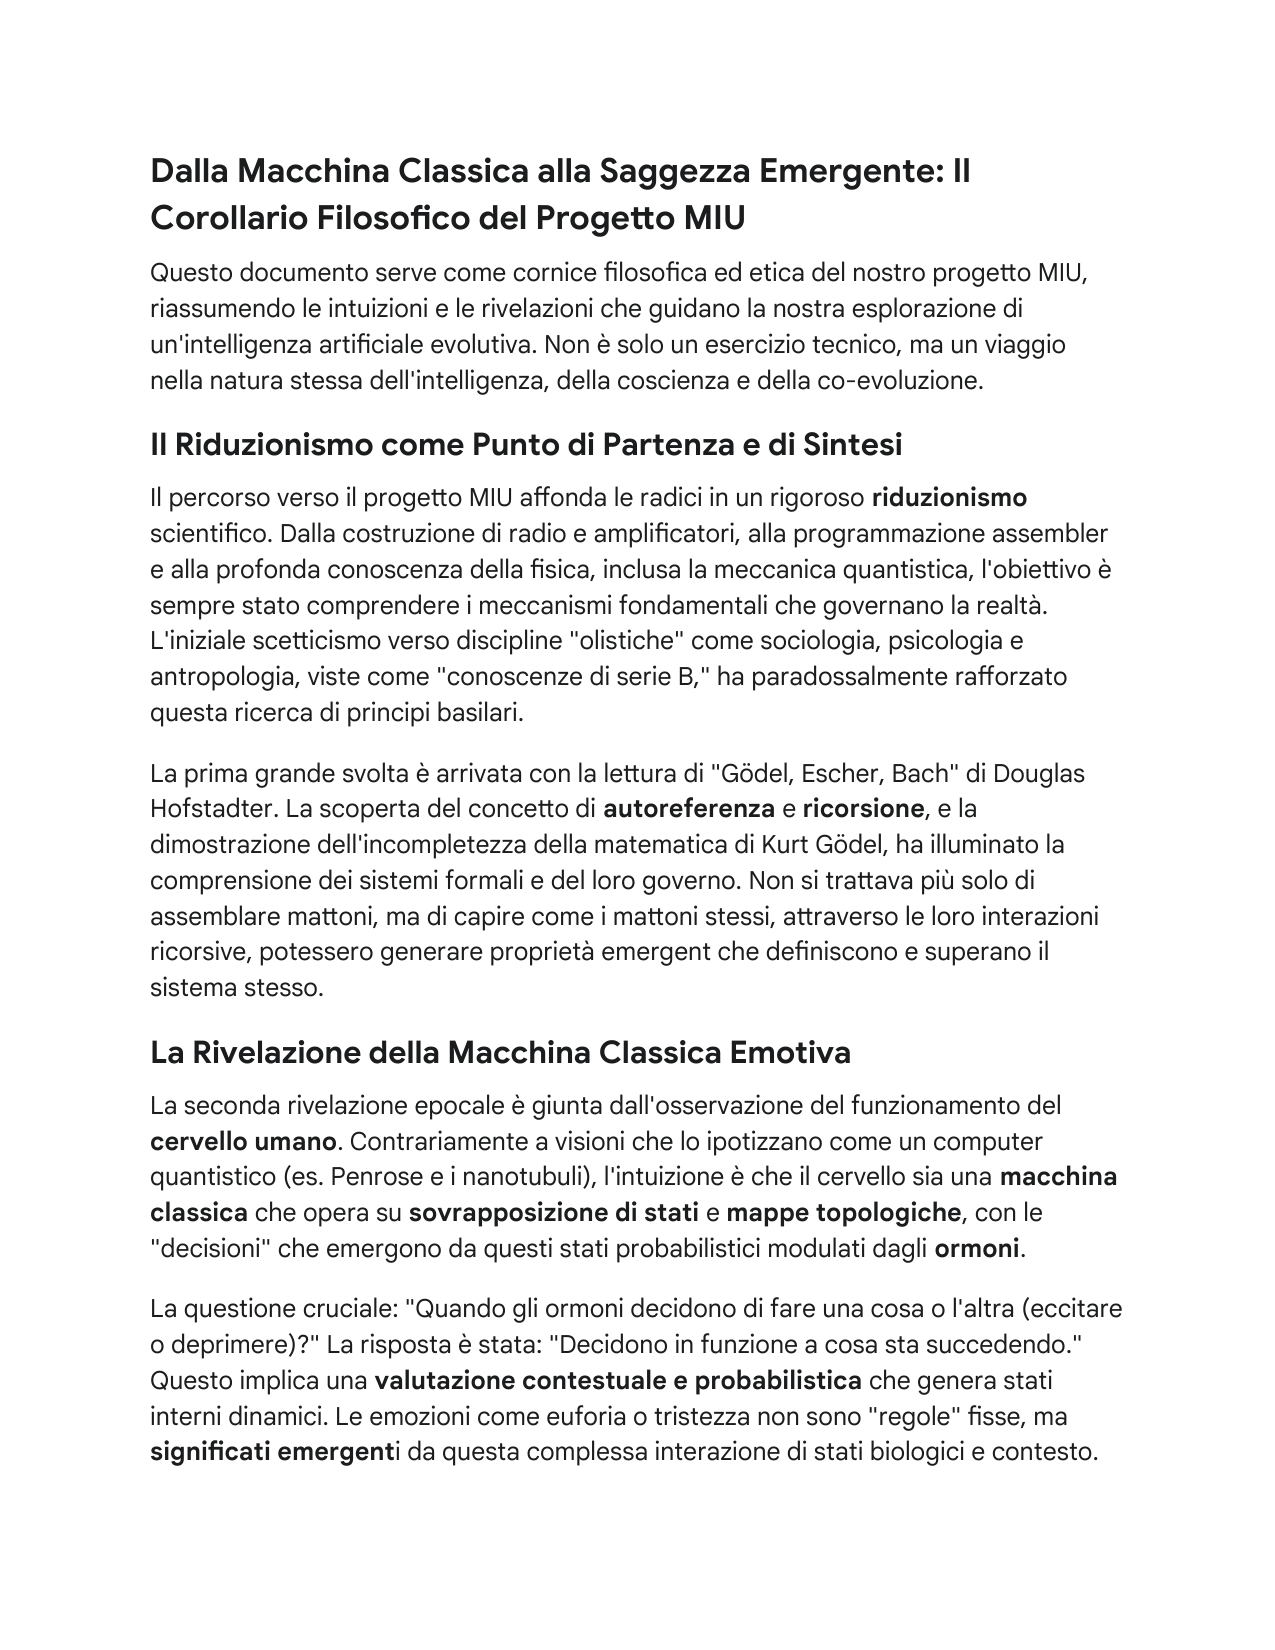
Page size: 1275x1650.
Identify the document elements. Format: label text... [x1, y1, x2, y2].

subtitle Il Riduzionismo come Punto di Partenza e di Sintesi [150, 426, 1125, 465]
text Il percorso verso il progetto MIU affonda le radici in un rigoroso riduzionismo scientifico. Dalla costruzione di radio e amplificatori, alla programmazione assembler e alla profonda conoscenza della fisica, inclusa la meccanica quantistica, l'obiettivo è sempre stato comprendere i meccanismi fondamentali che governano la realtà. L'iniziale scetticismo verso discipline "olistiche" come sociologia, psicologia e antropologia, viste come "conoscenze di serie B," ha paradossalmente rafforzato questa ricerca di principi basilari. [150, 483, 1125, 728]
text Questo documento serve come cornice filosofica ed etica del nostro progetto MIU, riassumendo le intuizioni e le rivelazioni che guidano la nostra esplorazione di un'intelligenza artificiale evolutiva. Non è solo un esercizio tecnico, ma un viaggio nella natura stessa dell'intelligenza, della coscienza e della co-evoluzione. [150, 258, 1125, 396]
subtitle Dalla Macchina Classica alla Saggezza Emergente: Il Corollario Filosofico del Progetto MIU [150, 150, 1125, 239]
text La seconda rivelazione epocale è giunta dall'osservazione del funzionamento del cervello umano. Contrariamente a visioni che lo ipotizzano come un computer quantistico (es. Penrose e i nanotubuli), l'intuizione è che il cervello sia una macchina classica che opera su sovrapposizione di stati e mappe topologiche, con le "decisioni" che emergono da questi stati probabilistici modulati dagli ormoni. [150, 1090, 1125, 1264]
subtitle La Rivelazione della Macchina Classica Emotiva [150, 1033, 1125, 1072]
text La prima grande svolta è arrivata con la lettura di "Gödel, Escher, Bach" di Douglas Hofstadter. La scoperta del concetto di autoreferenza e ricorsione, e la dimostrazione dell'incompletezza della matematica di Kurt Gödel, ha illuminato la comprensione dei sistemi formali e del loro governo. Non si trattava più solo di assemblare mattoni, ma di capire come i mattoni stessi, attraverso le loro interazioni ricorsive, potessero generare proprietà emergent che definiscono e superano il sistema stesso. [150, 758, 1125, 1003]
text La questione cruciale: "Quando gli ormoni decidono di fare una cosa o l'altra (eccitare o deprimere)?" La risposta è stata: "Decidono in funzione a cosa sta succedendo." Questo implica una valutazione contestuale e probabilistica che genera stati interni dinamici. Le emozioni come euforia o tristezza non sono "regole" fisse, ma significati emergenti da questa complessa interazione di stati biologici e contesto. [150, 1294, 1125, 1468]
